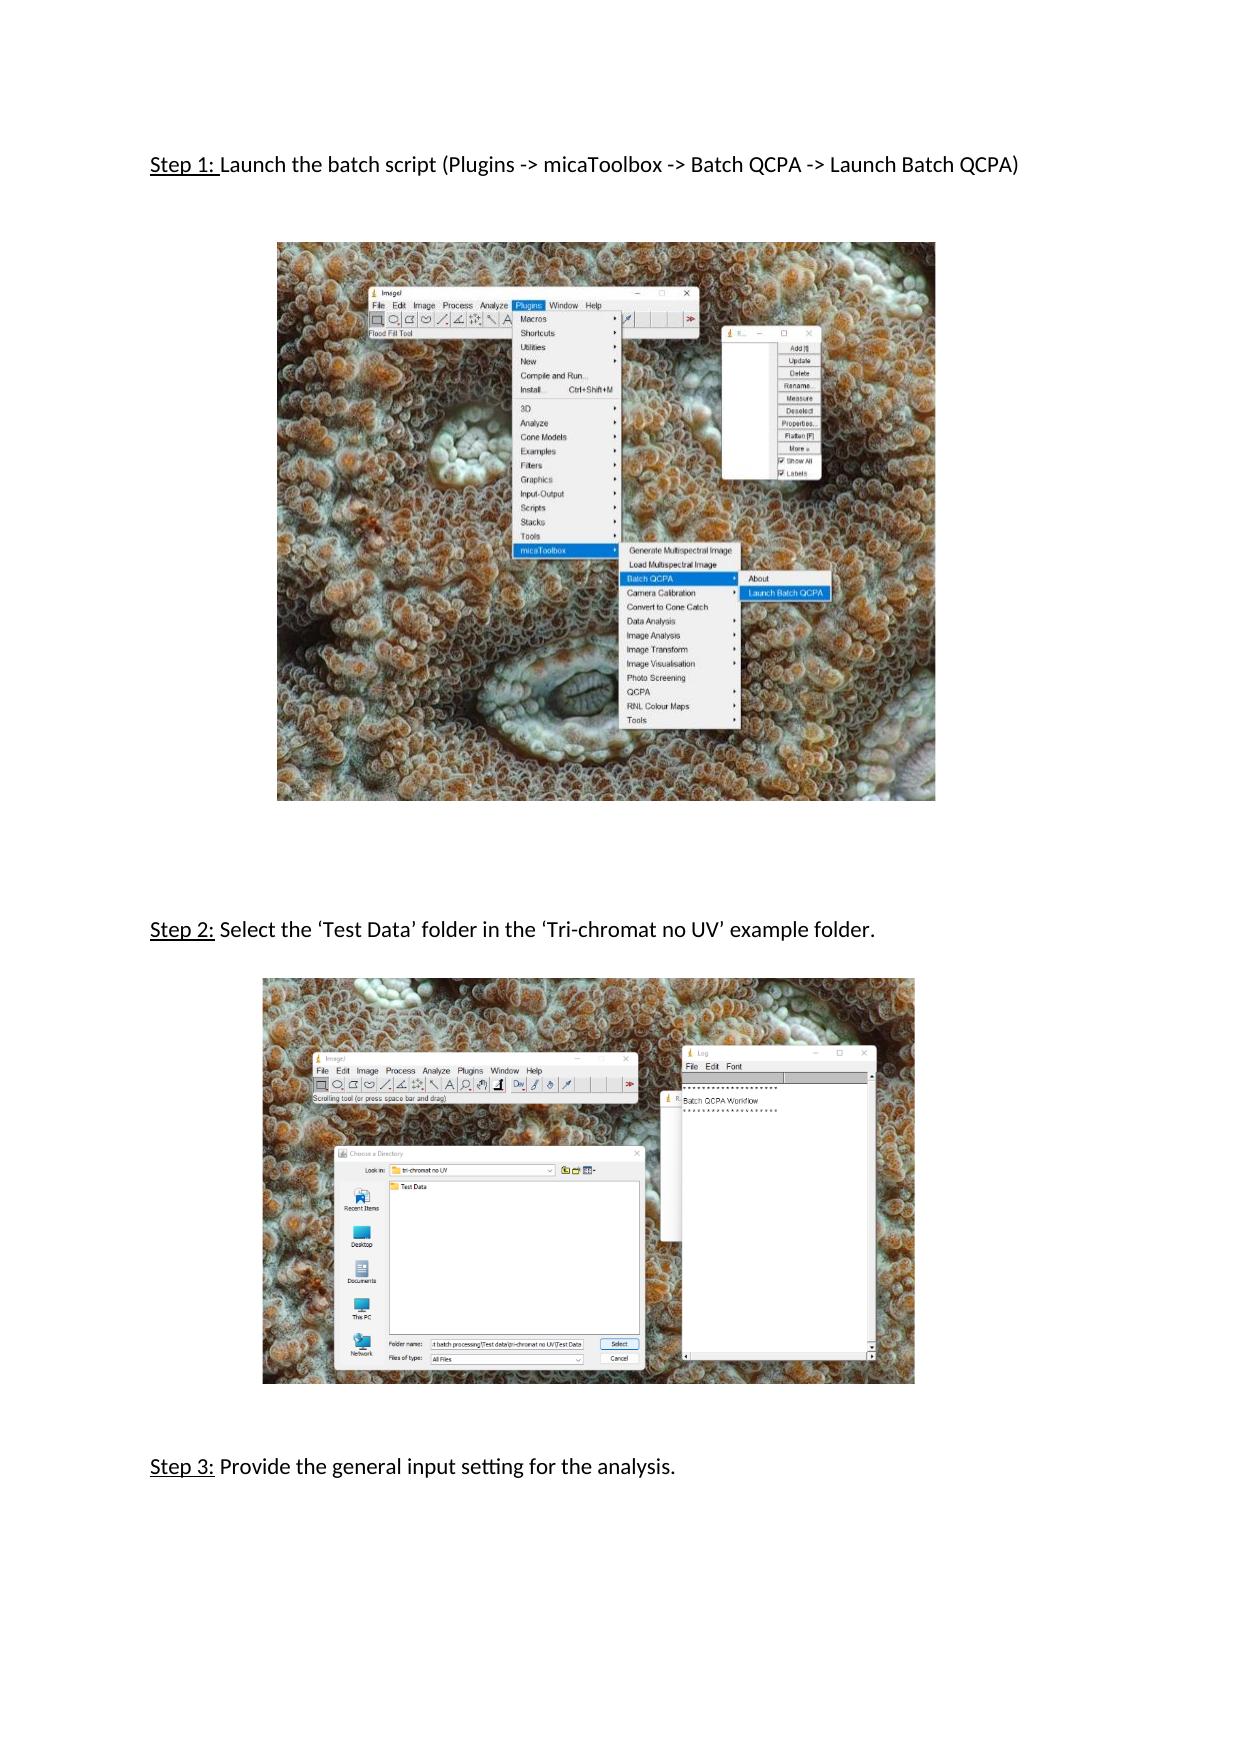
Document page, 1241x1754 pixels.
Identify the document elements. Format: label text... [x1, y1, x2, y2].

text Step 2: Select the ‘Test Data’ folder in the ‘Tri-chromat no UV’ example folder. [150, 915, 1090, 943]
picture [262, 978, 915, 1384]
text Step 3: Provide the general input setting for the analysis. [150, 1452, 1090, 1480]
text Step 1: Launch the batch script (Plugins -> micaToolbox -> Batch QCPA -> Launch Batch QCPA) [150, 150, 1090, 178]
picture [277, 242, 936, 801]
